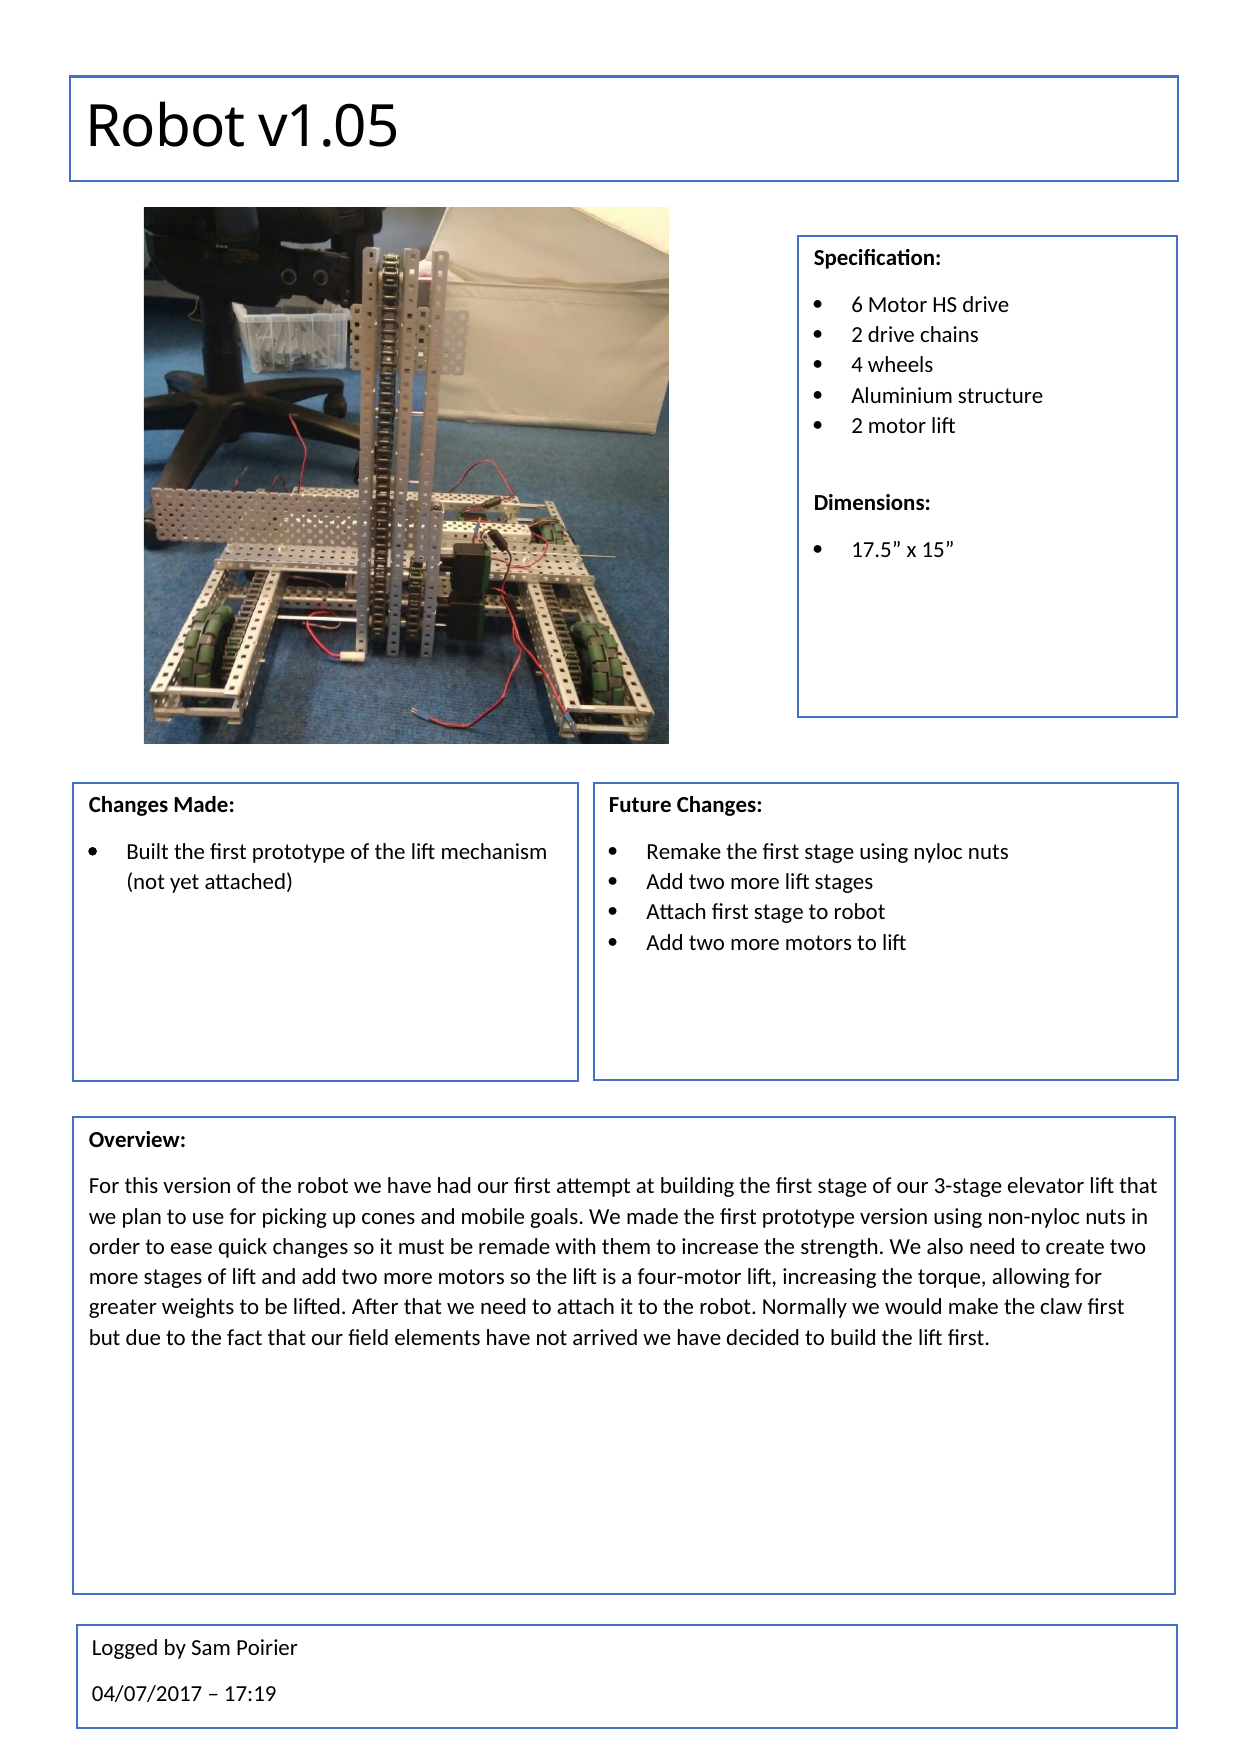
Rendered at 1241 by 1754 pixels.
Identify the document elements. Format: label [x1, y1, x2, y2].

picture [143, 207, 669, 744]
